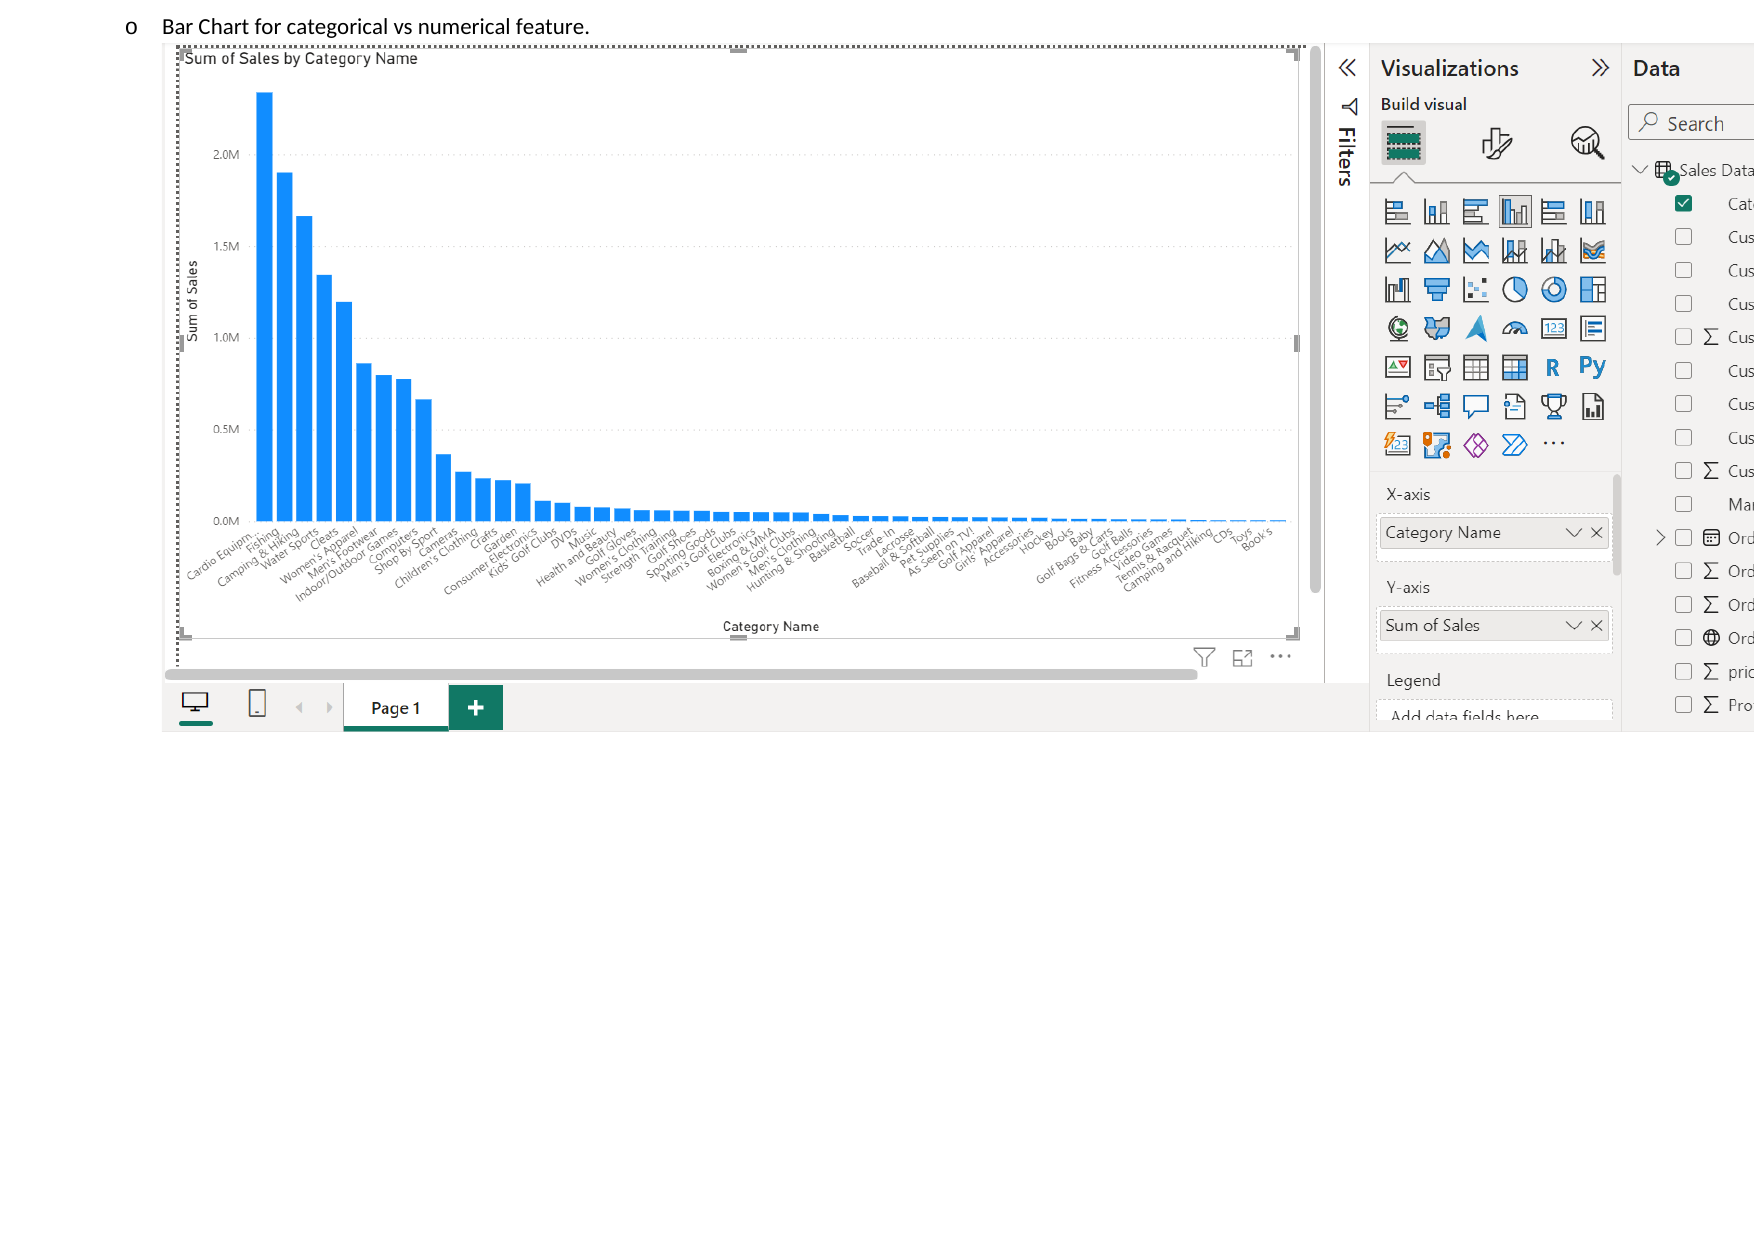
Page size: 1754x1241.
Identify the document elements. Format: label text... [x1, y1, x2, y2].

picture [161, 43, 1754, 732]
